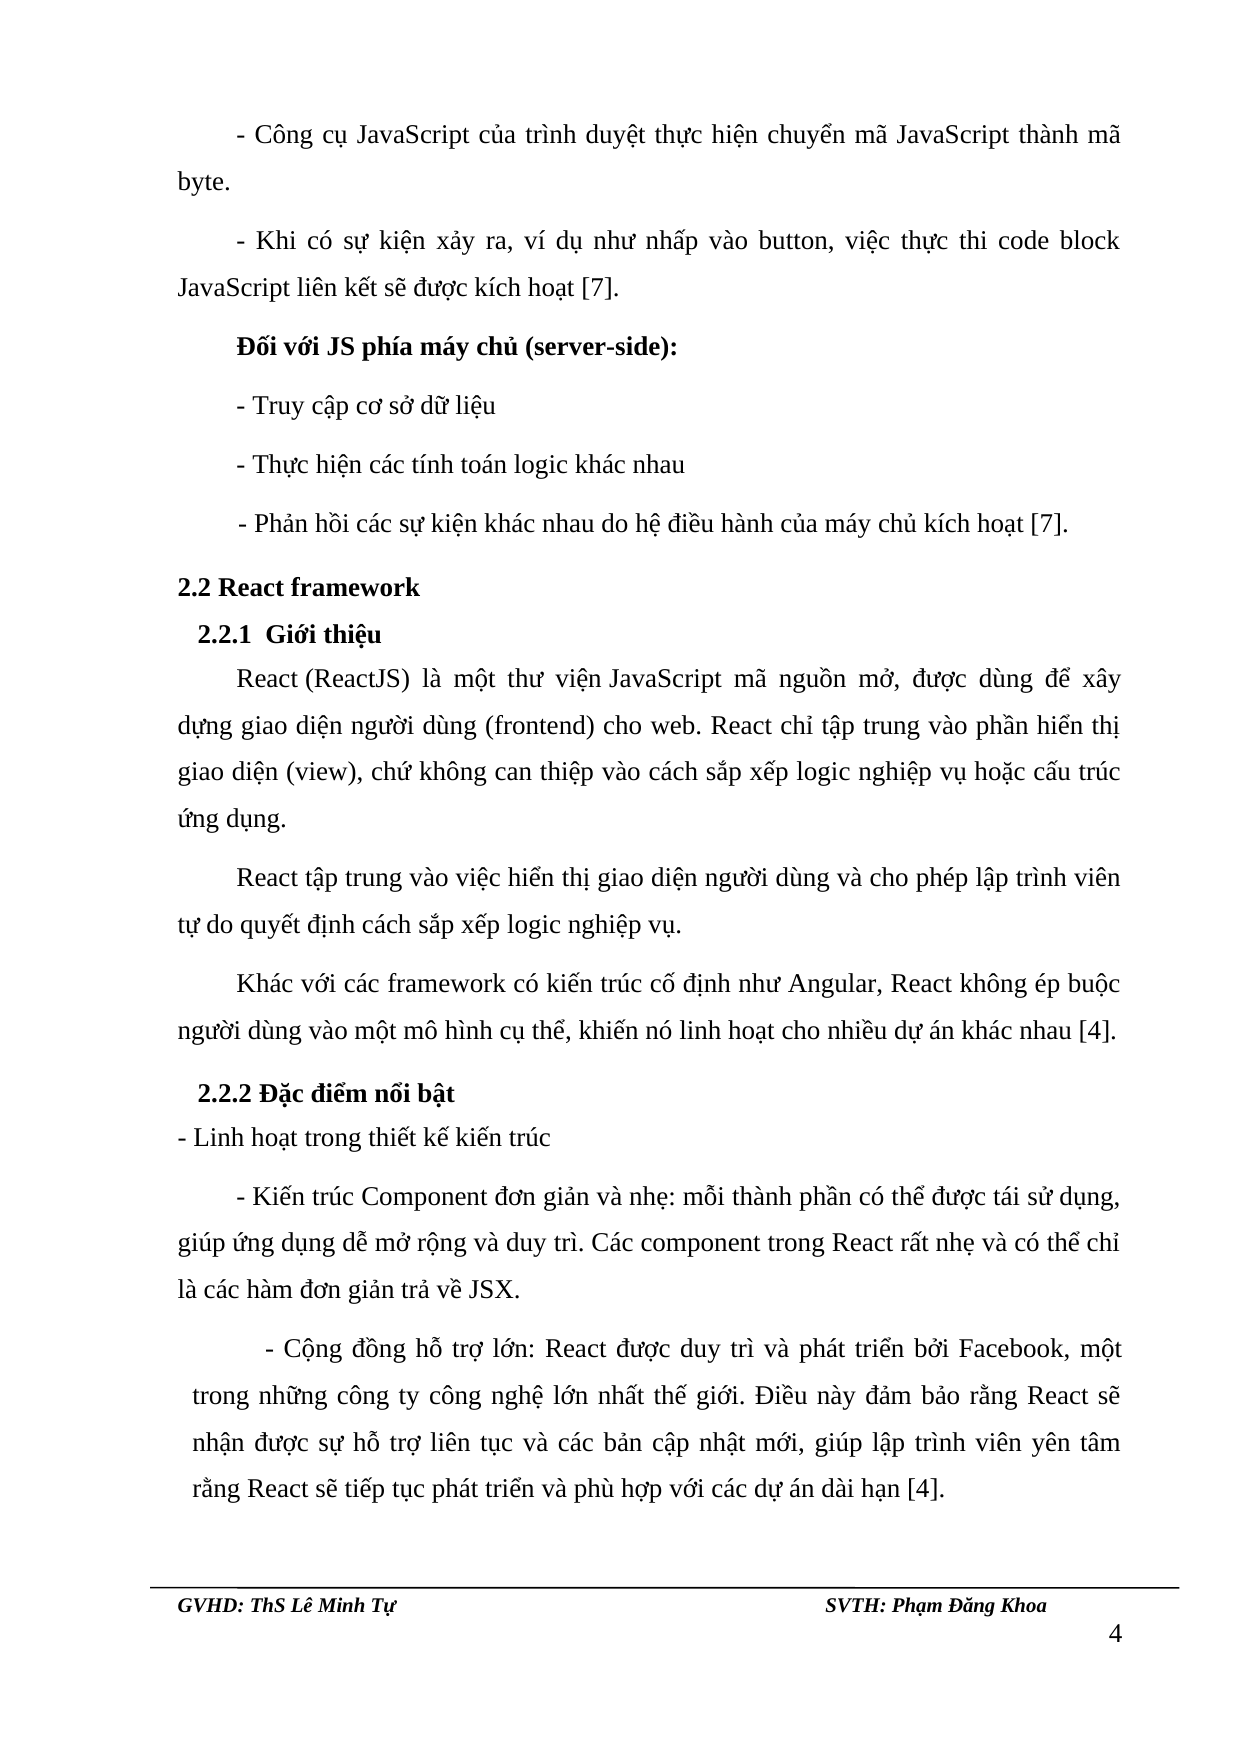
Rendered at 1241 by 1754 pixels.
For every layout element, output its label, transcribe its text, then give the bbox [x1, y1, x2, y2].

text - Kiến trúc Component đơn giản và nhẹ: mỗi thành phần có thể được tái sử dụng, giúp ứng dụng dễ mở rộng và duy trì. Các component trong React rất nhẹ và có thể chỉ là các hàm đơn giản trả về JSX. [177, 1180, 1122, 1304]
text - Linh hoạt trong thiết kế kiến trúc [177, 1121, 1122, 1152]
text - Khi có sự kiện xảy ra, ví dụ như nhấp vào button, việc thực thi code block JavaScript liên kết sẽ được kích hoạt [7]. [177, 224, 1122, 302]
text - Thực hiện các tính toán logic khác nhau [177, 448, 1122, 479]
text - Truy cập cơ sở dữ liệu [177, 389, 1122, 420]
text React tập trung vào việc hiển thị giao diện người dùng và cho phép lập trình viên tự do quyết định cách sắp xếp logic nghiệp vụ. [177, 861, 1122, 939]
subtitle Đặc điểm nổi bật [177, 1077, 1122, 1108]
subtitle Giới thiệu [177, 618, 1122, 649]
text - Phản hồi các sự kiện khác nhau do hệ điều hành của máy chủ kích hoạt [7]. [177, 507, 1122, 538]
text Khác với các framework có kiến trúc cố định như Angular, React không ép buộc người dùng vào một mô hình cụ thể, khiến nó linh hoạt cho nhiều dự án khác nhau [4]. [177, 967, 1122, 1045]
text - Công cụ JavaScript của trình duyệt thực hiện chuyển mã JavaScript thành mã byte. [177, 118, 1122, 196]
text React (ReactJS) là một thư viện JavaScript mã nguồn mở, được dùng để xây dựng giao diện người dùng (frontend) cho web. React chỉ tập trung vào phần hiển thị giao diện (view), chứ không can thiệp vào cách sắp xếp logic nghiệp vụ hoặc cấu trúc ứng dụng. [177, 662, 1122, 833]
text Đối với JS phía máy chủ (server-side): [177, 330, 1122, 361]
text - Cộng đồng hỗ trợ lớn: React được duy trì và phát triển bởi Facebook, một trong những công ty công nghệ lớn nhất thế giới. Điều này đảm bảo rằng React sẽ nhận được sự hỗ trợ liên tục và các bản cập nhật mới, giúp lập trình viên yên tâm rằng React sẽ tiếp tục phát triển và phù hợp với các dự án dài hạn [4]. [192, 1332, 1122, 1503]
subtitle React framework [177, 571, 1122, 602]
